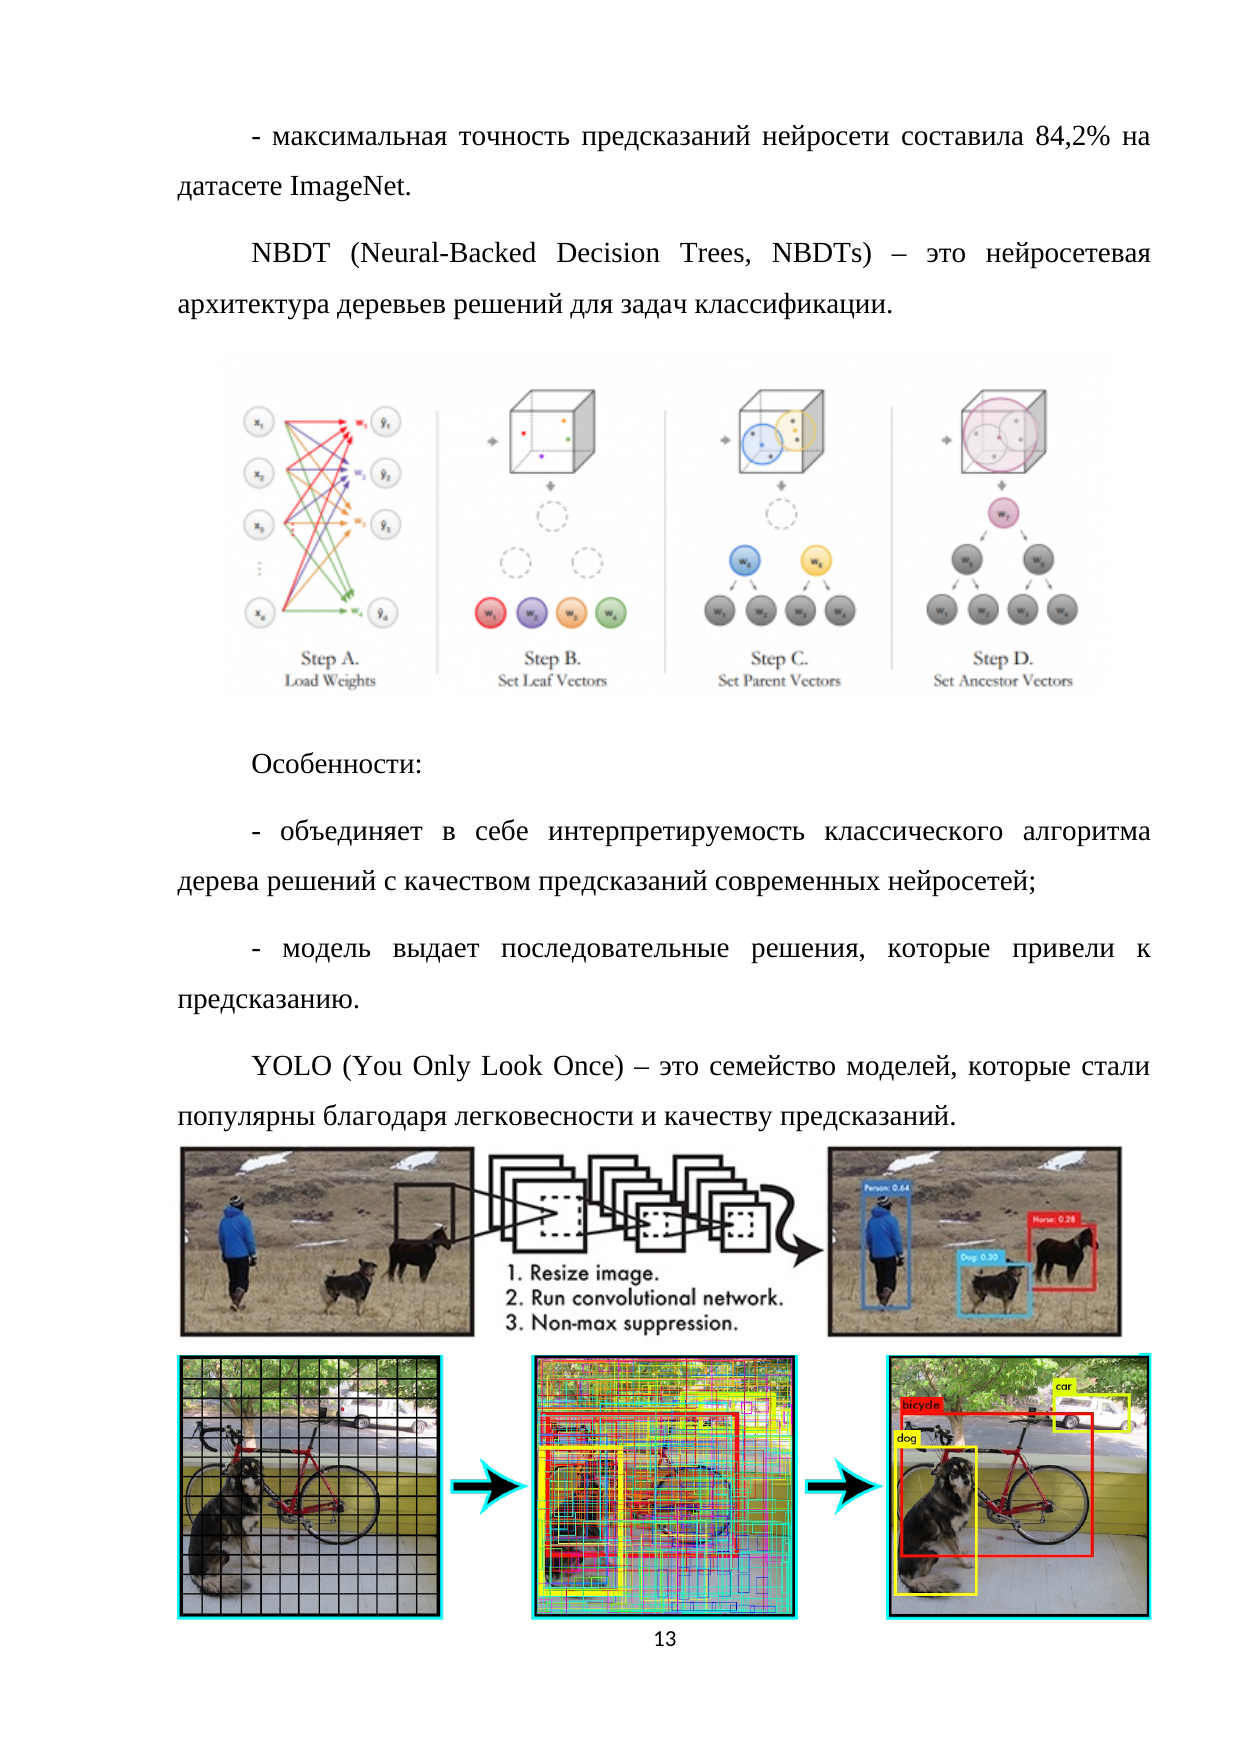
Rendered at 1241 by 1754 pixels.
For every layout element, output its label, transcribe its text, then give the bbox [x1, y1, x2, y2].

text YOLO (You Only Look Once) – это семейство моделей, которые стали популярны благодаря легковесности и качеству предсказаний. [177, 1048, 1152, 1132]
text - максимальная точность предсказаний нейросети составила 84,2% на датасете ImageNet. [177, 118, 1152, 202]
picture [164, 1133, 1152, 1620]
picture [219, 352, 1110, 696]
text - модель выдает последовательные решения, которые привели к предсказанию. [177, 931, 1152, 1014]
text - объединяет в себе интерпретируемость классического алгоритма дерева решений с качеством предсказаний современных нейросетей; [177, 813, 1152, 897]
text NBDT (Neural-Backed Decision Trees, NBDTs) – это нейросетевая архитектура деревьев решений для задач классификации. [177, 235, 1152, 319]
